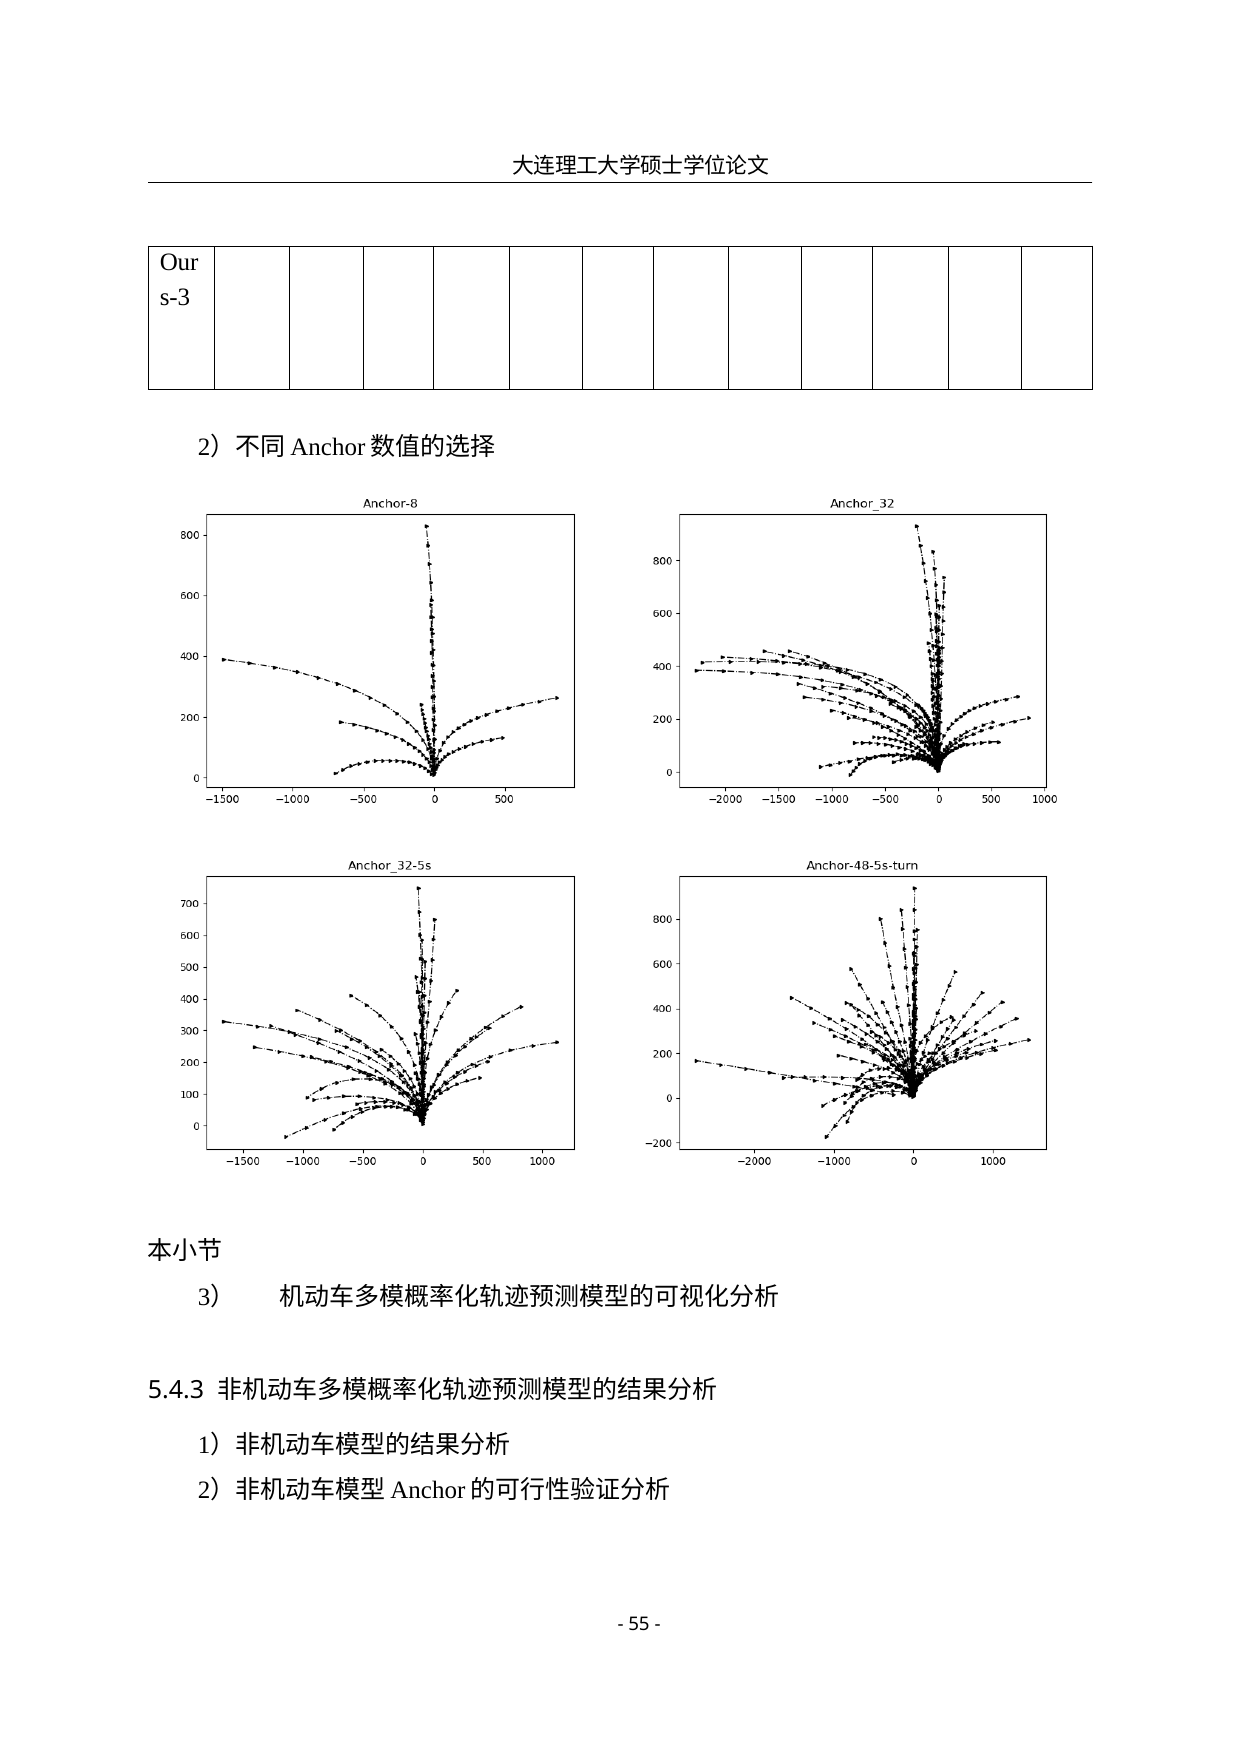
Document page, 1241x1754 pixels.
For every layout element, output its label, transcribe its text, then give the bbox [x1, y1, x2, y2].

table_cell [802, 247, 872, 389]
text 本小节 [148, 1231, 1092, 1267]
table_cell Ours-3 [149, 247, 214, 389]
table_cell [434, 247, 509, 389]
table_cell [1022, 247, 1092, 389]
table_cell [583, 247, 653, 389]
picture [147, 833, 1093, 1188]
text 1）非机动车模型的结果分析 [148, 1424, 1092, 1460]
table_cell [873, 247, 948, 389]
list 机动车多模概率化轨迹预测模型的可视化分析 [198, 1276, 1092, 1312]
picture [147, 471, 1093, 826]
table_cell [654, 247, 728, 389]
table_cell [215, 247, 289, 389]
subtitle 5.4.3 非机动车多模概率化轨迹预测模型的结果分析 [148, 1370, 1092, 1406]
text 2）非机动车模型Anchor的可行性验证分析 [148, 1469, 1092, 1506]
table_cell [729, 247, 801, 389]
text 2）不同Anchor数值的选择 [148, 426, 1092, 462]
table_cell [364, 247, 433, 389]
table_cell [949, 247, 1021, 389]
table_cell [510, 247, 582, 389]
table_cell [290, 247, 363, 389]
